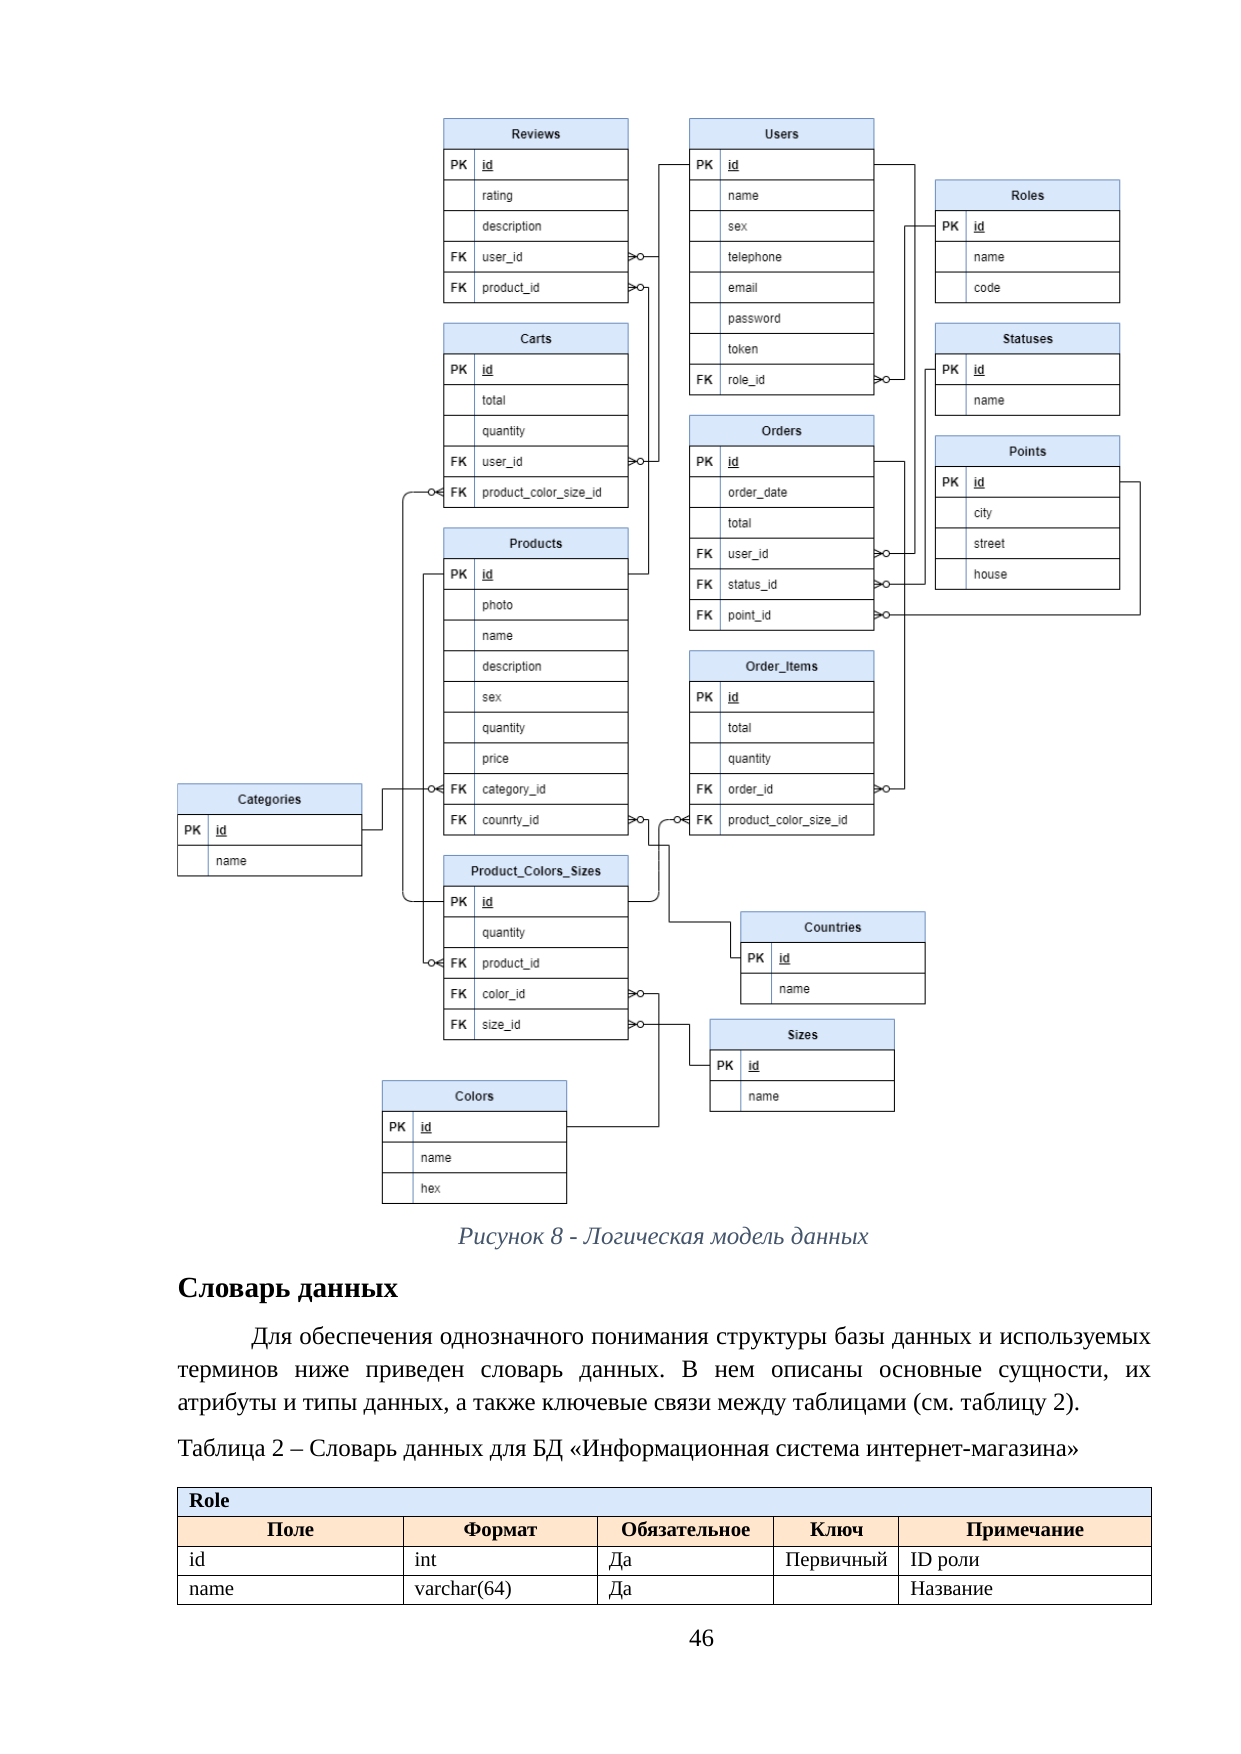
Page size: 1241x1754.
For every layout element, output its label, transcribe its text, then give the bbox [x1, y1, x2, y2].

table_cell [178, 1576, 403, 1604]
text Таблица 2 – Словарь данных для БД «Информационная система интернет-магазина» [177, 1433, 1152, 1462]
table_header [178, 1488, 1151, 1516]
subtitle Словарь данных [177, 1270, 1152, 1304]
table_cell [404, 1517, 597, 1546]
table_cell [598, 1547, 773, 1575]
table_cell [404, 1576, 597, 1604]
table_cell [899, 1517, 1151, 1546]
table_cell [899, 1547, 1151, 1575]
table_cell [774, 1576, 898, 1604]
text Для обеспечения однозначного понимания структуры базы данных и используемых терминов ниже приведен словарь данных. В нем описаны основные сущности, их атрибуты и типы данных, а также ключевые связи между таблицами (см. таблицу 2). [177, 1321, 1152, 1416]
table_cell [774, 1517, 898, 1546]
text Рисунок 8 - Логическая модель данных [177, 1221, 1152, 1249]
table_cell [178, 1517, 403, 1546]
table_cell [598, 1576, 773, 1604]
picture [177, 118, 1151, 1204]
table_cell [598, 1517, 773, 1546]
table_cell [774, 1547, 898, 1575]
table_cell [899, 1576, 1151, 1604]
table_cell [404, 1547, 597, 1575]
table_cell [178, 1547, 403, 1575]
